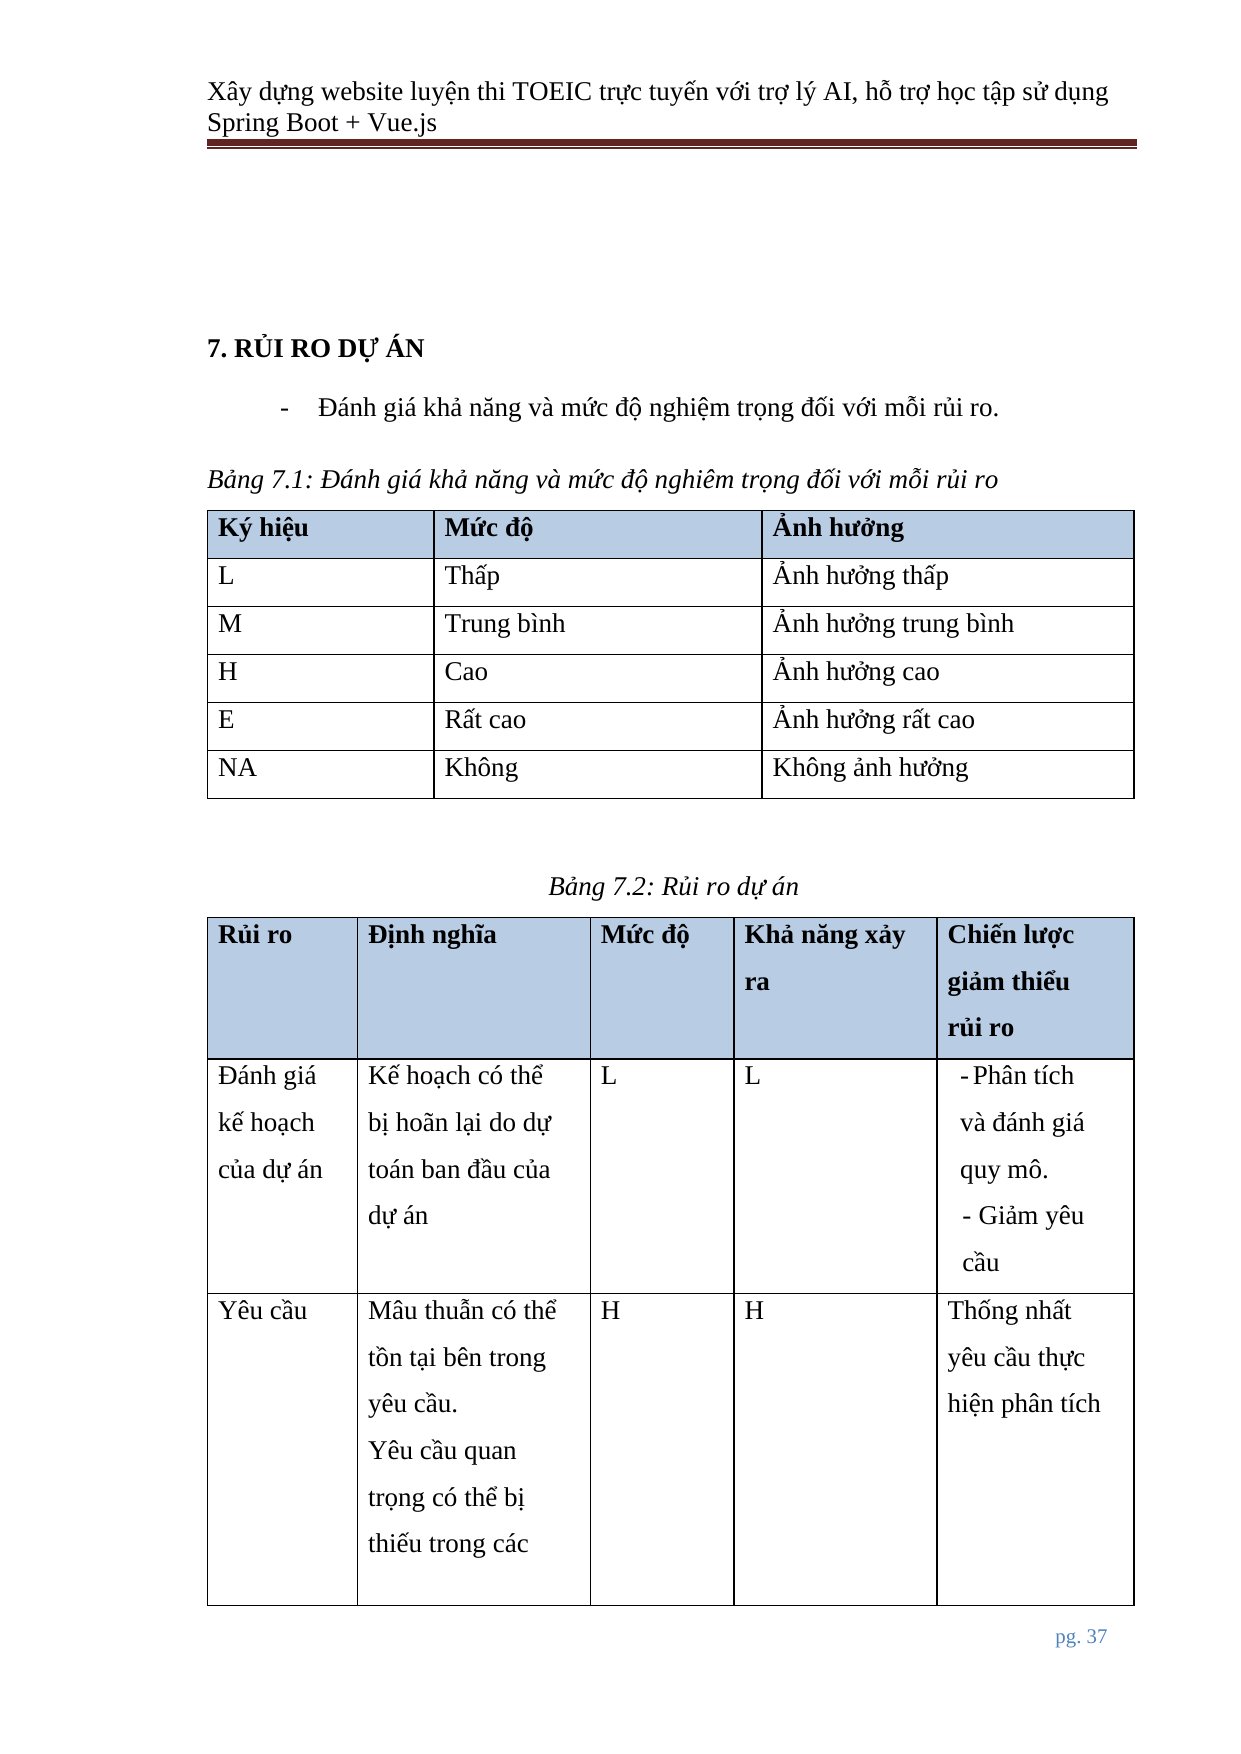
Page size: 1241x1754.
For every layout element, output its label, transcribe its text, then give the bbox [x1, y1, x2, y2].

table_cell H [591, 1294, 733, 1605]
text Bảng 7.1: Đánh giá khả năng và mức độ nghiêm trọng đối với mỗi rủi ro [207, 463, 1107, 494]
table_cell Kế hoạch có thể bị hoãn lại do dự toán ban đầu của dự án [358, 1060, 590, 1293]
table_cell Rất cao [435, 703, 761, 749]
table_cell Ảnh hưởng cao [763, 655, 1133, 702]
table_cell Thấp [435, 559, 761, 606]
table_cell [358, 1294, 590, 1605]
table_cell L [735, 1060, 936, 1293]
table_cell H [208, 655, 433, 702]
table_header Mức độ [591, 918, 733, 1058]
table_cell M [208, 607, 433, 654]
table_cell Trung bình [435, 607, 761, 654]
table_cell Không [435, 751, 761, 797]
table_header Ký hiệu [208, 511, 433, 558]
table_header Rủi ro [208, 918, 357, 1058]
table_cell H [735, 1294, 936, 1605]
text Bảng 7.2: Rủi ro dự án [242, 870, 1107, 901]
table_cell Không ảnh hưởng [763, 751, 1133, 797]
table_cell Cao [435, 655, 761, 702]
text - Đánh giá khả năng và mức độ nghiệm trọng đối với mỗi rủi ro. [280, 392, 1107, 423]
subtitle RỦI RO DỰ ÁN [207, 332, 1107, 363]
table_cell Ảnh hưởng thấp [763, 559, 1133, 606]
table_cell Đánh giá kế hoạch của dự án [208, 1060, 357, 1293]
table_cell Ảnh hưởng rất cao [763, 703, 1133, 749]
table_cell NA [208, 751, 433, 797]
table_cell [938, 1294, 1133, 1605]
table_cell E [208, 703, 433, 749]
table_cell L [591, 1060, 733, 1293]
table_header Chiến lược giảm thiểu rủi ro [938, 918, 1133, 1058]
table_cell L [208, 559, 433, 606]
table_cell Yêu cầu [208, 1294, 357, 1605]
table_header Khả năng xảy ra [735, 918, 936, 1058]
table_header Mức độ [435, 511, 761, 558]
table_header Ảnh hưởng [763, 511, 1133, 558]
table_cell - Phân tích và đánh giá quy mô. - Giảm yêu cầu [938, 1060, 1133, 1293]
table_cell Ảnh hưởng trung bình [763, 607, 1133, 654]
table_header Định nghĩa [358, 918, 590, 1058]
